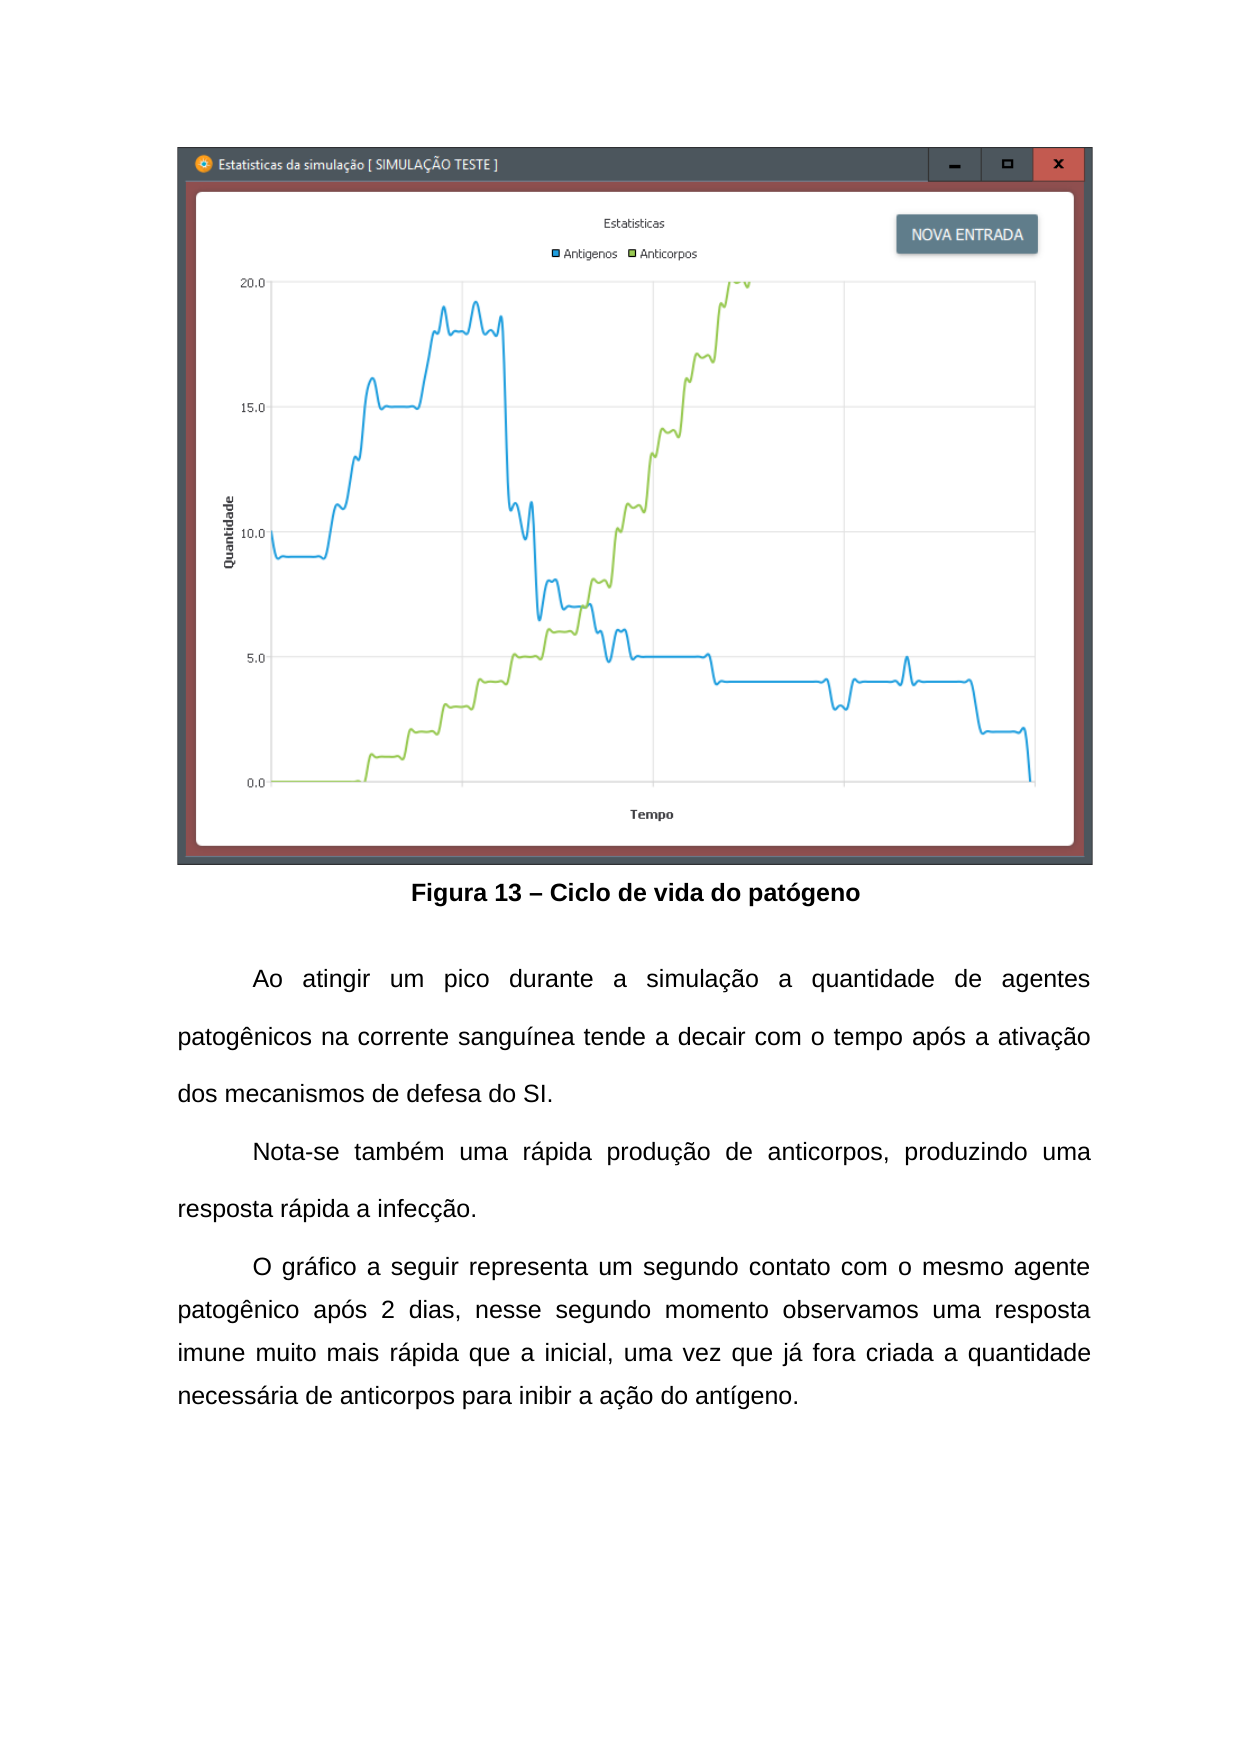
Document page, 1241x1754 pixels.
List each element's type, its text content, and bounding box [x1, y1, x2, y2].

text O gráfico a seguir representa um segundo contato com o mesmo agente patogênico após 2 dias, nesse segundo momento observamos uma resposta imune muito mais rápida que a inicial, uma vez que já fora criada a quantidade necessária de anticorpos para inibir a ação do antígeno. [177, 1252, 1092, 1410]
text Ao atingir um pico durante a simulação a quantidade de agentes patogênicos na corrente sanguínea tende a decair com o tempo após a ativação dos mecanismos de defesa do SI. [177, 964, 1092, 1108]
picture [177, 147, 1093, 865]
text Figura 13 – Ciclo de vida do patógeno [177, 878, 1094, 907]
text Nota-se também uma rápida produção de anticorpos, produzindo uma resposta rápida a infecção. [177, 1137, 1092, 1223]
